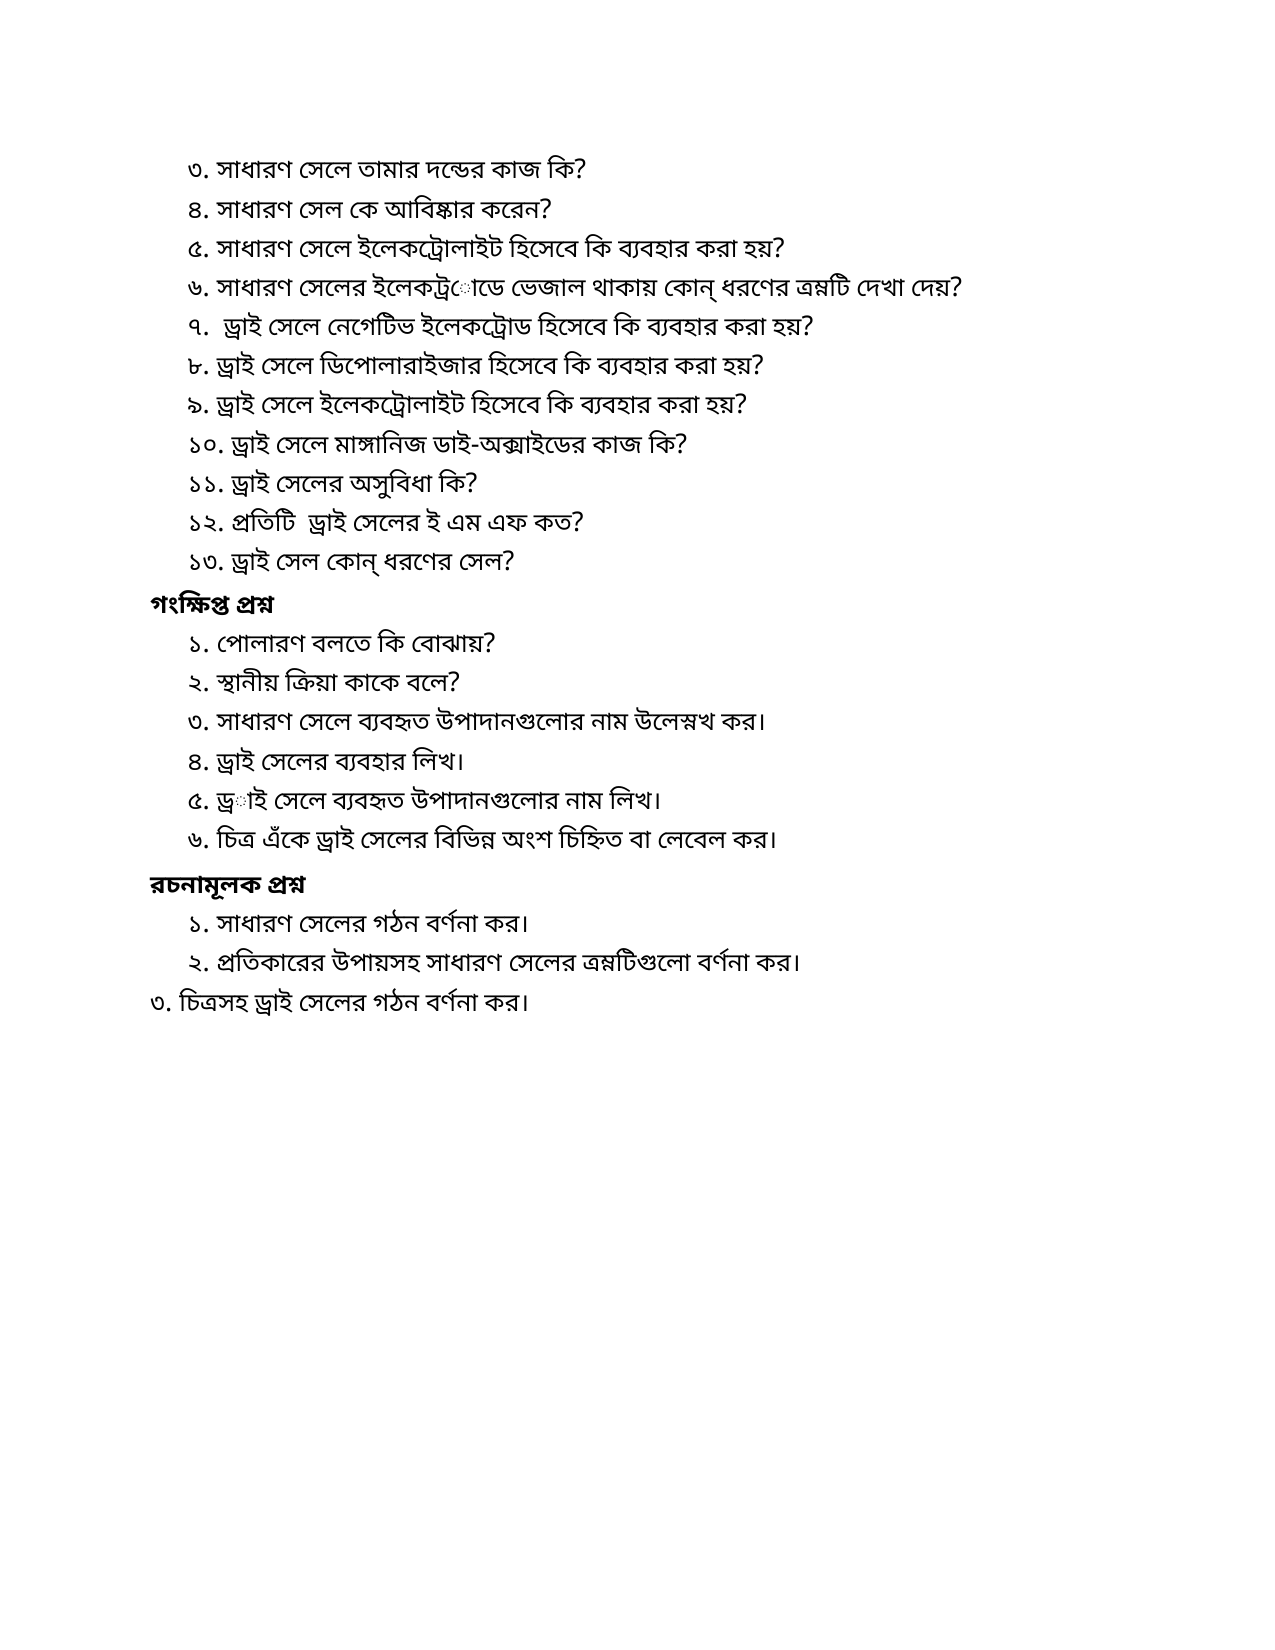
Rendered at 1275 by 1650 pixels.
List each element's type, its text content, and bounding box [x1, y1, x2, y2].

text ১. পোলারণ বলতে কি বোঝায়? [187, 623, 1125, 663]
text ৫. সাধারণ সেলে ইলেকট্রোলাইট হিসেবে কি ব্যবহার করা হয়? [187, 228, 1125, 267]
text রচনামূলক প্রশ্ন [150, 871, 1125, 904]
text ১০. ড্রাই সেলে মাঙ্গানিজ ডাই-অক্সাইডের কাজ কি? [187, 424, 1125, 463]
text ৮. ড্রাই সেলে ডিপোলারাইজার হিসেবে কি ব্যবহার করা হয়? [187, 346, 1125, 385]
text ৬. চিত্র এঁকে ড্রাই সেলের বিভিন্ন অংশ চিহ্নিত বা লেবেল কর। [187, 819, 1125, 858]
text ৬. সাধারণ সেলের ইলেকট্রোডে ভেজাল থাকায় কোন্ ধরণের ত্রম্নটি দেখা দেয়? [187, 267, 1125, 307]
text গংক্ষিপ্ত প্রশ্ন [150, 590, 1125, 623]
text ১১. ড্রাই সেলের অসুবিধা কি? [187, 463, 1125, 502]
text ১২. প্রতিটি ড্রাই সেলের ই এম এফ কত? [187, 502, 1125, 542]
text ১৩. ড্রাই সেল কোন্ ধরণের সেল? [187, 542, 1125, 581]
text ২. প্রতিকারের উপায়সহ সাধারণ সেলের ত্রম্নটিগুলো বর্ণনা কর। [187, 943, 1125, 982]
text ৭. ড্রাই সেলে নেগেটিভ ইলেকট্রোড হিসেবে কি ব্যবহার করা হয়? [187, 307, 1125, 346]
text ৩. চিত্রসহ ড্রাই সেলের গঠন বর্ণনা কর। [150, 982, 1125, 1021]
text ৫. ড্রাই সেলে ব্যবহৃত উপাদানগুলোর নাম লিখ। [187, 780, 1125, 819]
text ২. স্থানীয় ক্রিয়া কাকে বলে? [187, 663, 1125, 702]
text ৩. সাধারণ সেলে তামার দন্ডের কাজ কি? [187, 150, 1125, 189]
text ১. সাধারণ সেলের গঠন বর্ণনা কর। [187, 904, 1125, 943]
text ৩. সাধারণ সেলে ব্যবহৃত উপাদানগুলোর নাম উলেস্নখ কর। [187, 702, 1125, 741]
text ৯. ড্রাই সেলে ইলেকট্রোলাইট হিসেবে কি ব্যবহার করা হয়? [187, 385, 1125, 424]
text ৪. সাধারণ সেল কে আবিষ্কার করেন? [187, 189, 1125, 228]
text ৪. ড্রাই সেলের ব্যবহার লিখ। [187, 741, 1125, 780]
